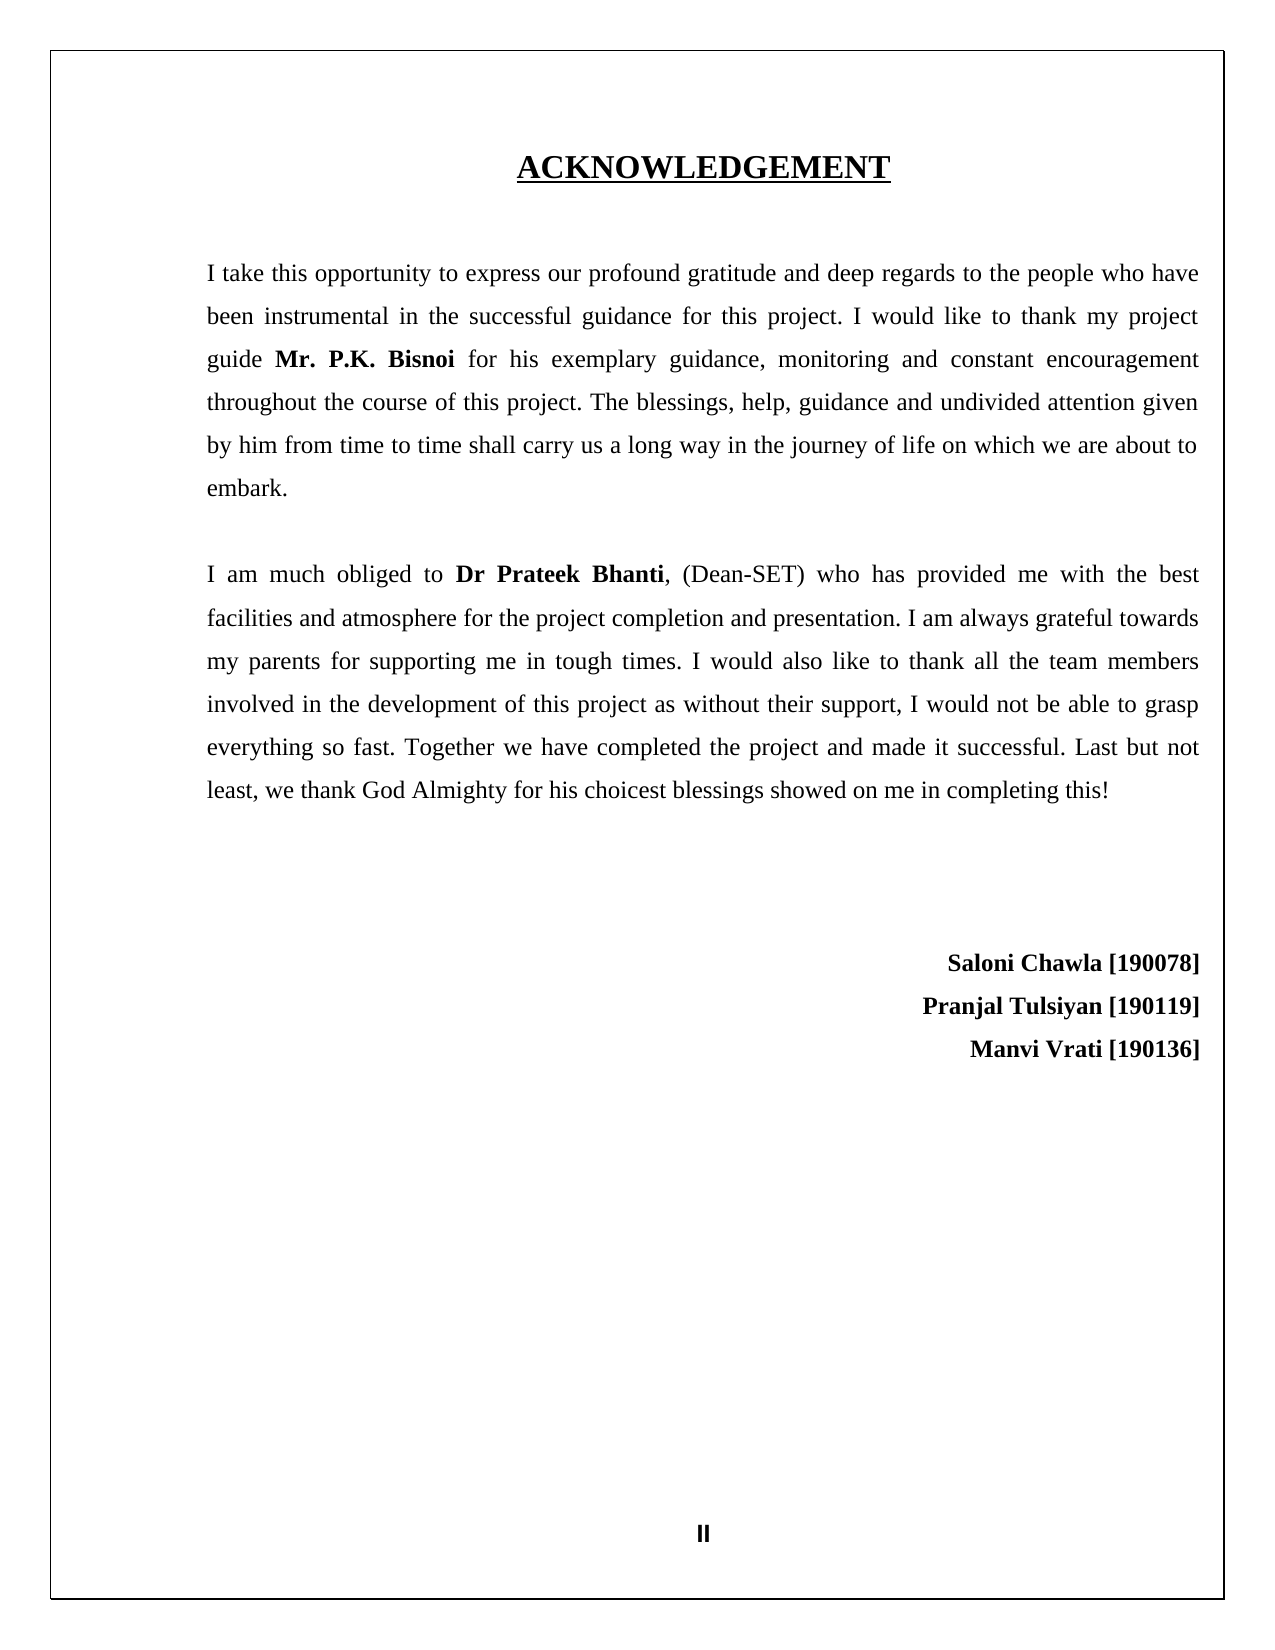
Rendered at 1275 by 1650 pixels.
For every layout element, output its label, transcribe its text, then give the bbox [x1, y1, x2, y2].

text Pranjal Tulsiyan [190119] [207, 991, 1200, 1019]
text Manvi Vrati [190136] [207, 1034, 1200, 1063]
text ACKNOWLEDGEMENT [207, 148, 1200, 186]
text I take this opportunity to express our profound gratitude and deep regards to the people who have been instrumental in the successful guidance for this project. I would like to thank my project guide Mr. P.K. Bisnoi for his exemplary guidance, monitoring and constant encouragement throughout the course of this project. The blessings, help, guidance and undivided attention given by him from time to time shall carry us a long way in the journey of life on which we are about to embark. [207, 258, 1200, 502]
text Saloni Chawla [190078] [207, 948, 1200, 976]
text I am much obliged to Dr Prateek Bhanti, (Dean-SET) who has provided me with the best facilities and atmosphere for the project completion and presentation. I am always grateful towards my parents for supporting me in tough times. I would also like to thank all the team members involved in the development of this project as without their support, I would not be able to grasp everything so fast. Together we have completed the project and made it successful. Last but not least, we thank God Almighty for his choicest blessings showed on me in completing this! [207, 559, 1200, 804]
